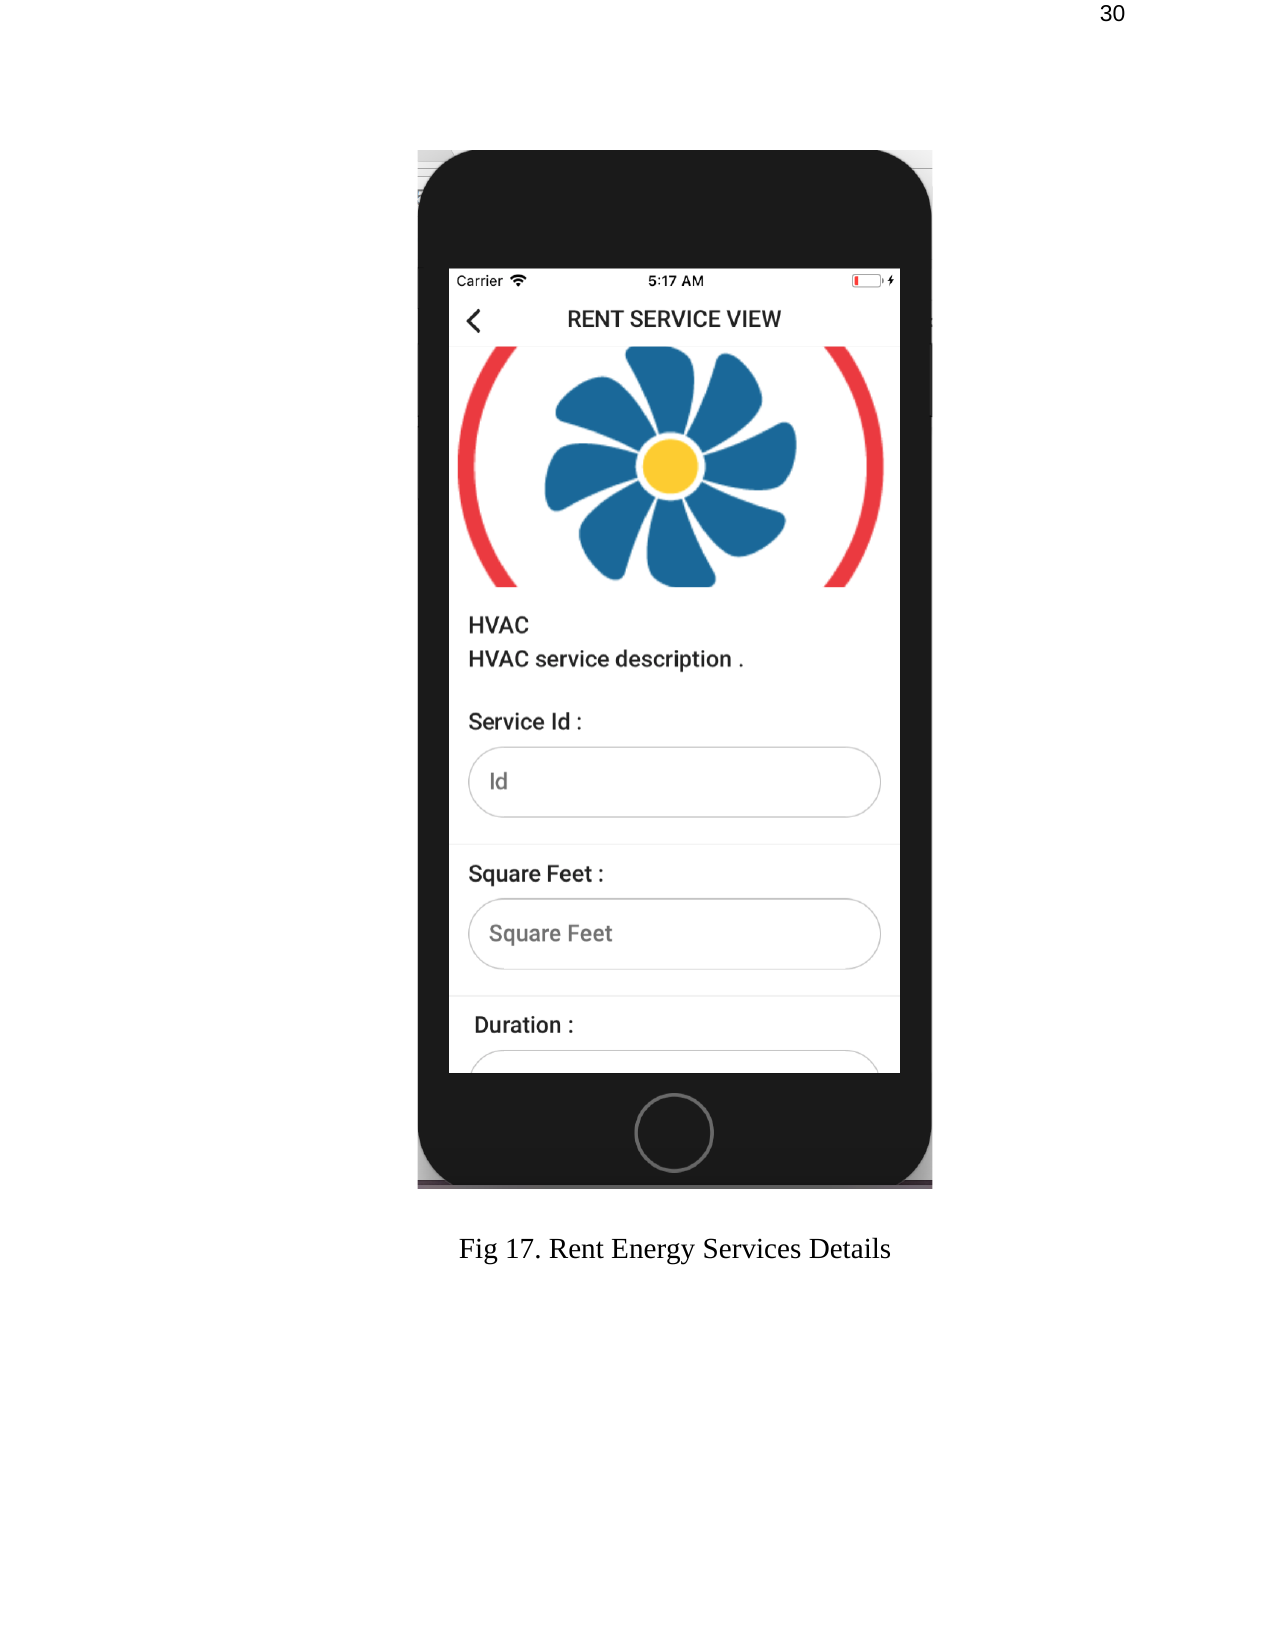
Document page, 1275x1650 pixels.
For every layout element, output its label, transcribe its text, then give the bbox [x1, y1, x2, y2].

picture [417, 150, 933, 1189]
text Fig 17. Rent Energy Services Details [150, 1231, 1125, 1264]
